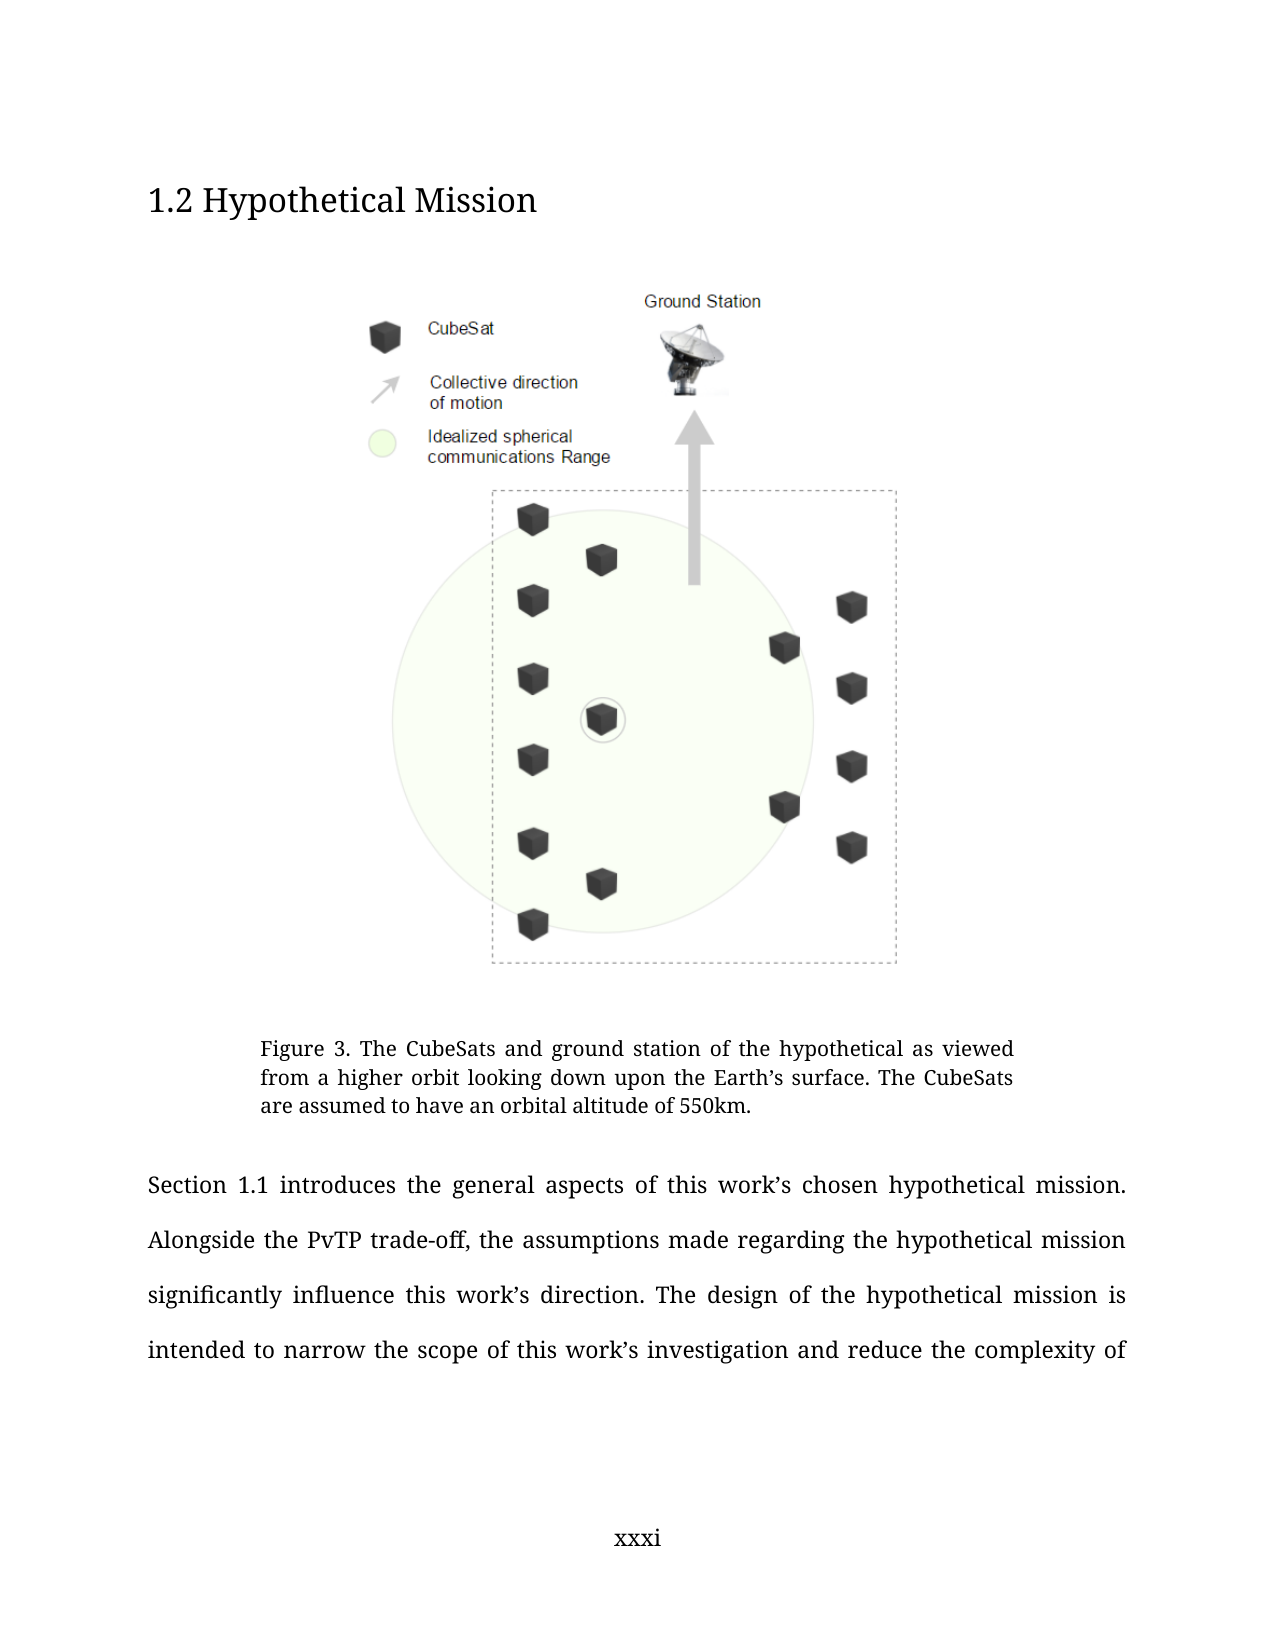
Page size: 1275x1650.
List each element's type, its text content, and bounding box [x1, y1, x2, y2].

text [148, 1169, 1127, 1365]
text Figure 3. The CubeSats and ground station of the hypothetical as viewed from a higher orbit looking down upon the Earth’s surface. The CubeSats are assumed to have an orbital altitude of 550km. [260, 1034, 1015, 1119]
picture [348, 273, 927, 994]
subtitle Hypothetical Mission [148, 177, 1127, 222]
